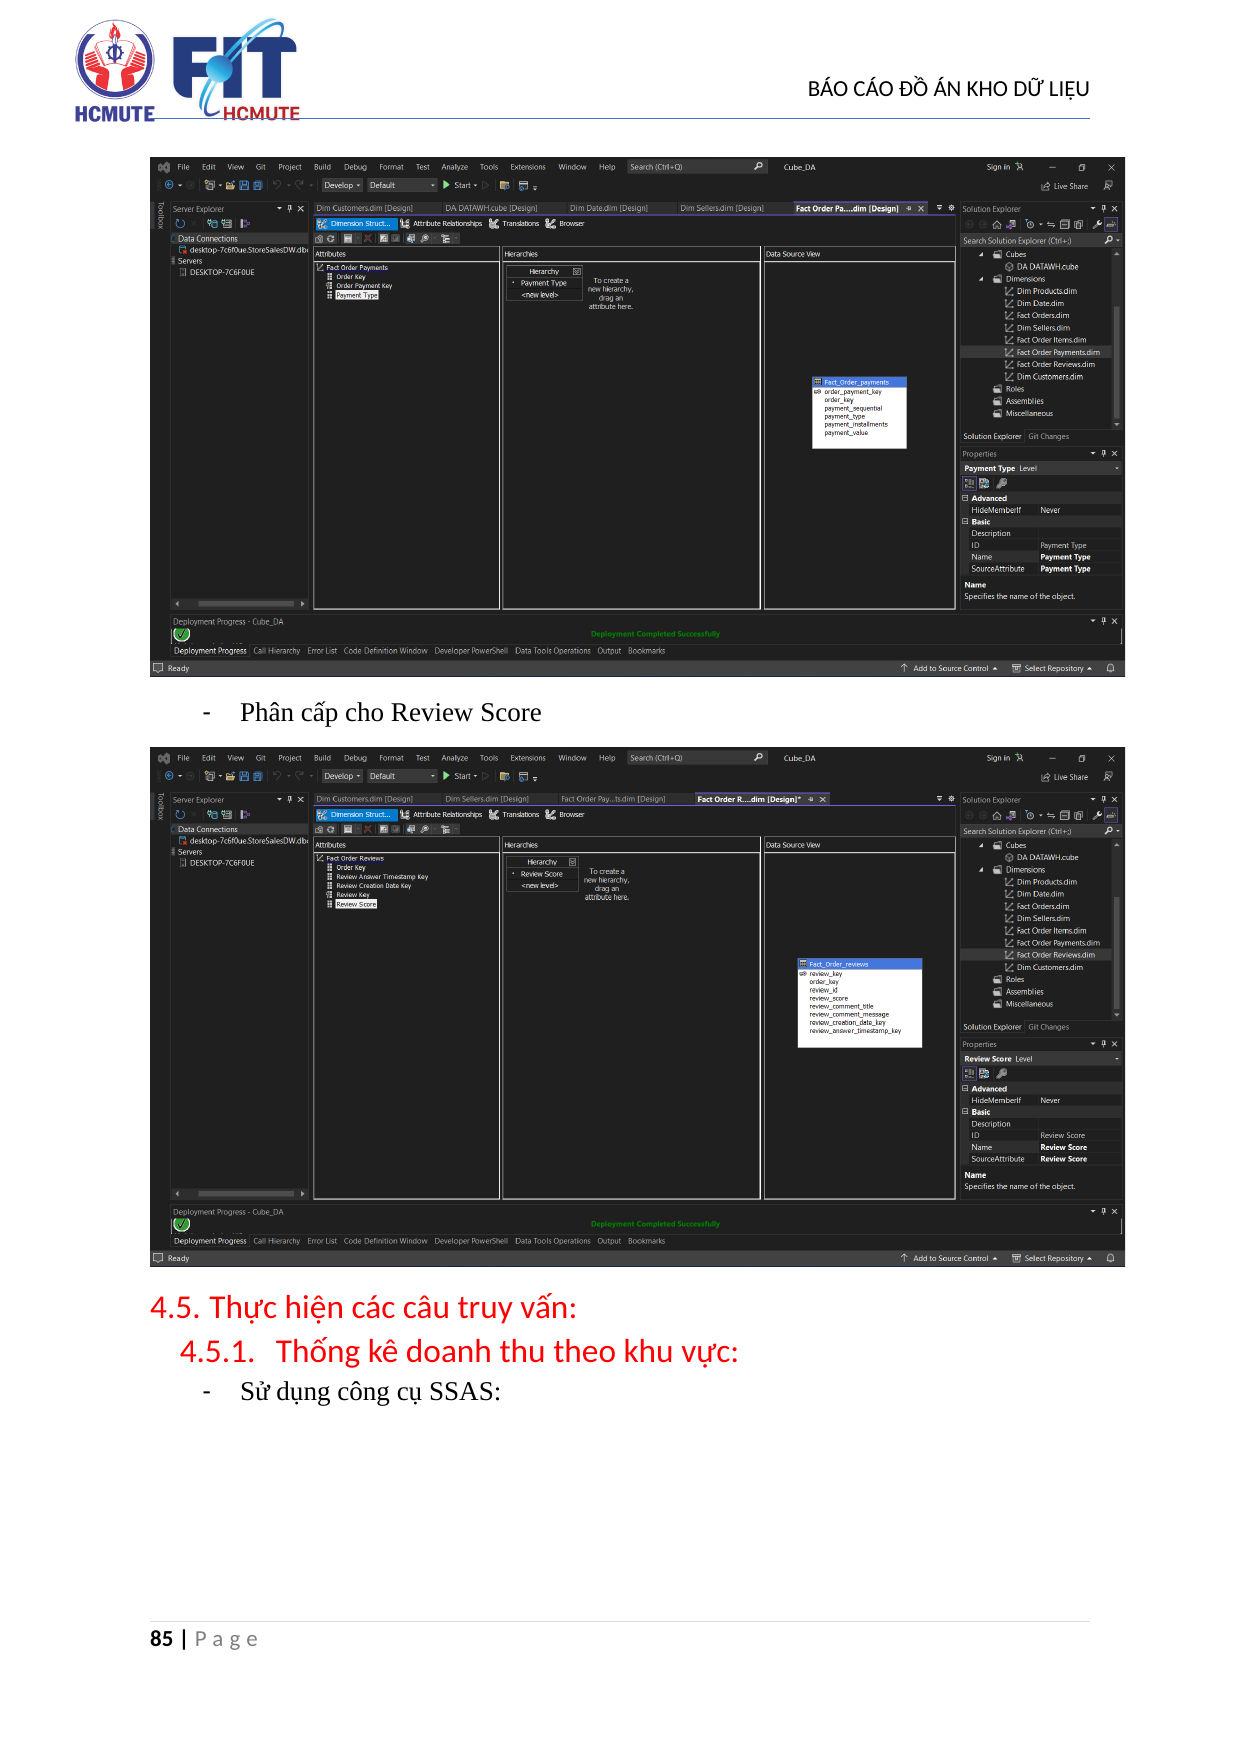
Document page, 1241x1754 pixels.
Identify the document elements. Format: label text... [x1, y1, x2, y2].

list Phân cấp cho Review Score [202, 695, 1090, 728]
list Thống kê doanh thu theo khu vực: [179, 1330, 1090, 1371]
list Sử dụng công cụ SSAS: [202, 1374, 1090, 1407]
picture [150, 157, 1125, 677]
list Thực hiện các câu truy vấn: [150, 1286, 1090, 1327]
picture [71, 15, 302, 126]
picture [150, 747, 1125, 1267]
